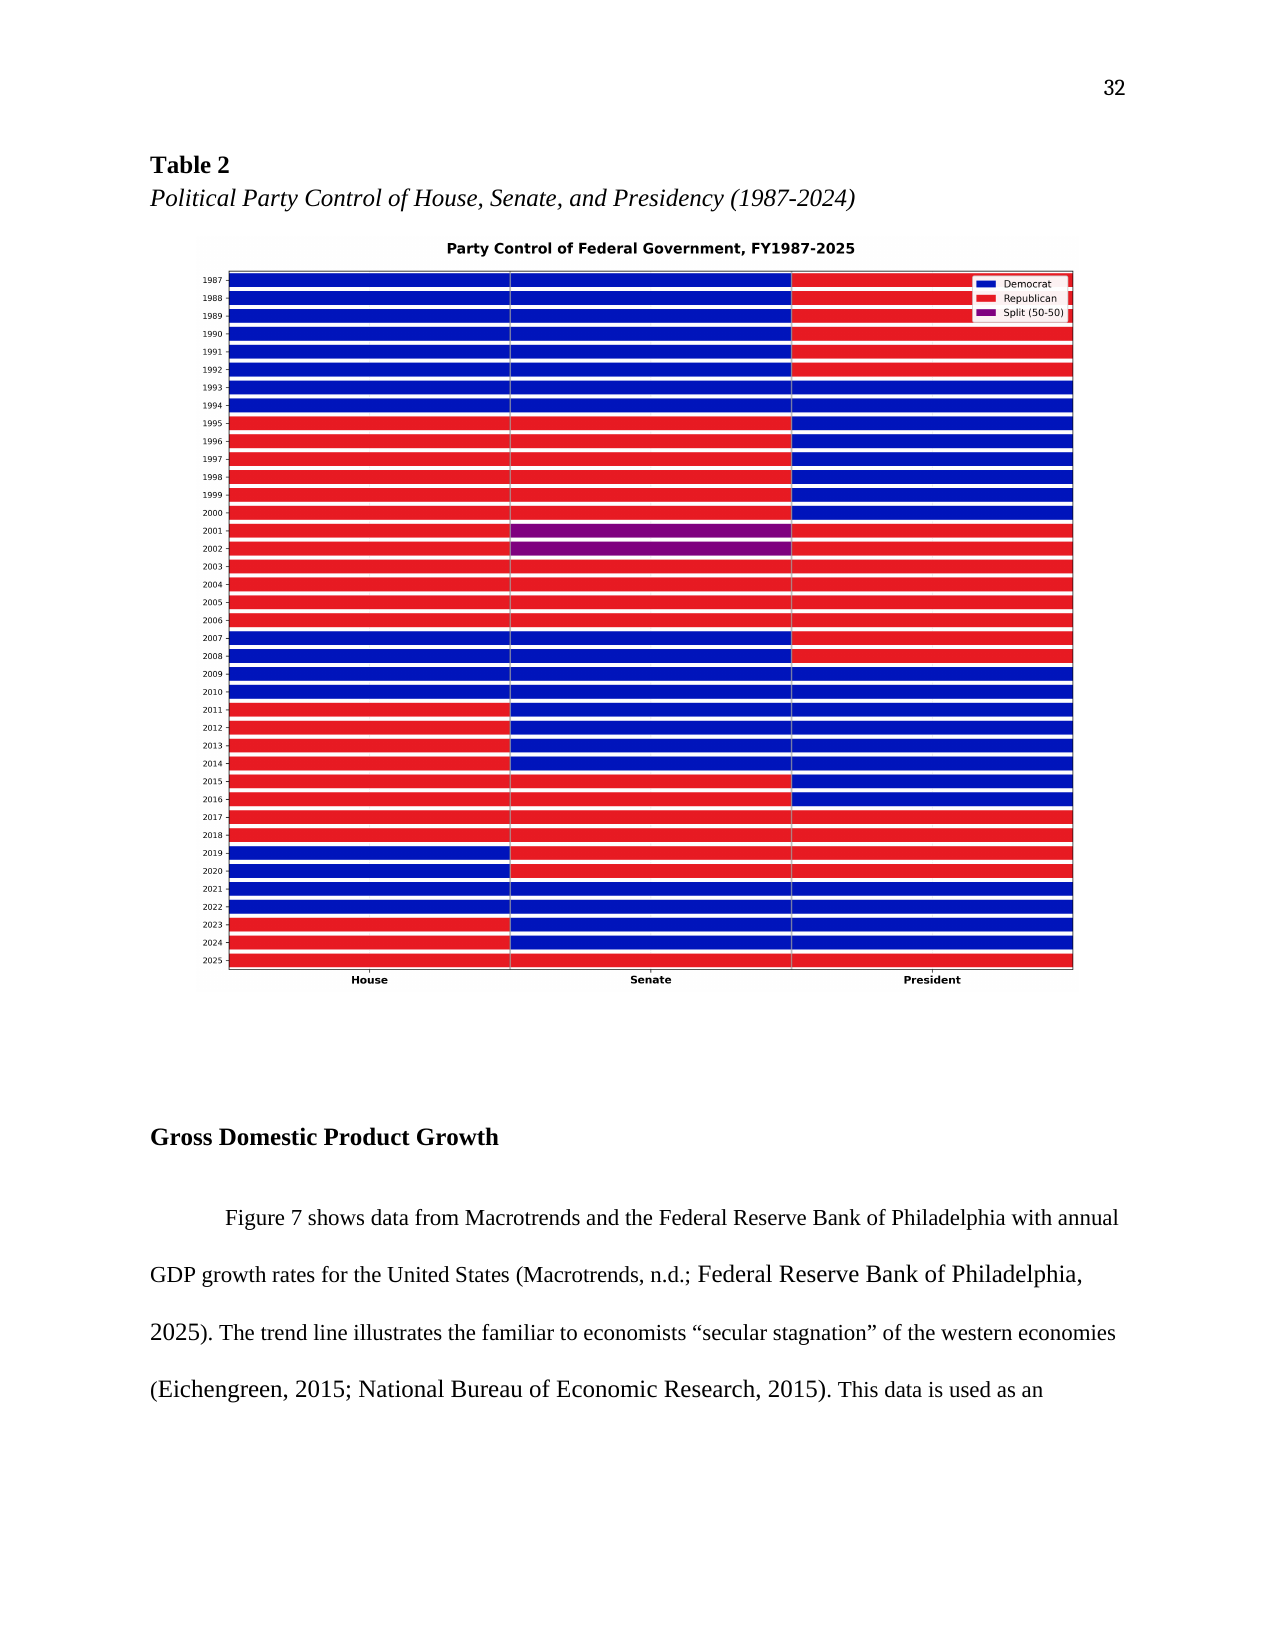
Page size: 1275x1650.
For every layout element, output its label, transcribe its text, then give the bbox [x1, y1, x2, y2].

subtitle Gross Domestic Product Growth [150, 1122, 1125, 1150]
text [150, 1204, 1125, 1403]
picture [196, 236, 1079, 992]
text Table 2 Political Party Control of House, Senate, and Presidency (1987-2024) [150, 150, 1125, 212]
